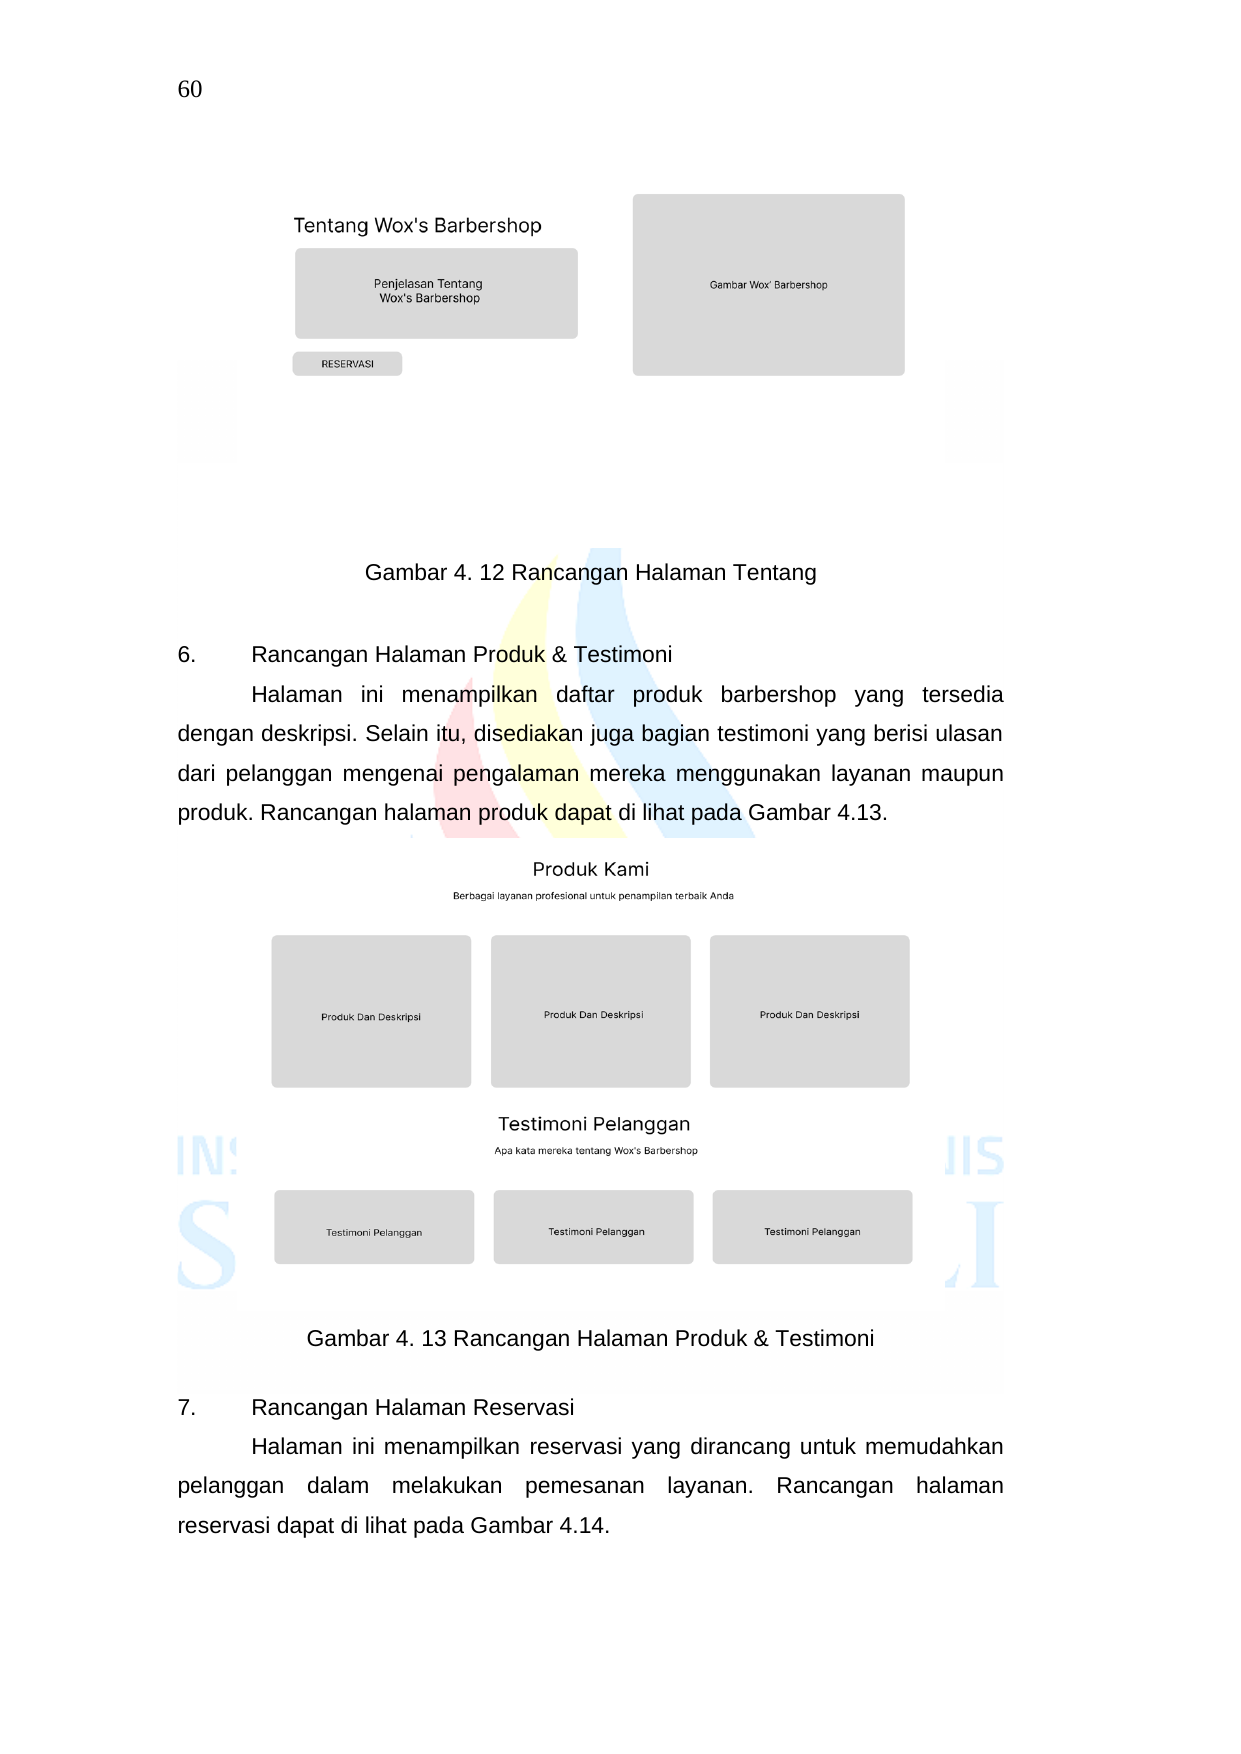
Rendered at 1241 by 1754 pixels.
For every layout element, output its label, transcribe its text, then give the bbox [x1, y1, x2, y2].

list Rancangan Halaman Reservasi [177, 1393, 1004, 1420]
list Rancangan Halaman Produk & Testimoni [177, 641, 1004, 667]
picture [236, 838, 945, 1311]
picture [236, 177, 945, 548]
text Halaman ini menampilkan reservasi yang dirancang untuk memudahkan pelanggan dalam melakukan pemesanan layanan. Rancangan halaman reservasi dapat di lihat pada Gambar 4.14. [177, 1433, 1004, 1538]
text Halaman ini menampilkan daftar produk barbershop yang tersedia dengan deskripsi. Selain itu, disediakan juga bagian testimoni yang berisi ulasan dari pelanggan mengenai pengalaman mereka menggunakan layanan maupun produk. Rancangan halaman produk dapat di lihat pada Gambar 4.13. [177, 681, 1004, 825]
text Gambar 4. 13 Rancangan Halaman Produk & Testimoni [177, 1325, 1004, 1352]
text Gambar 4. 12 Rancangan Halaman Tentang [177, 558, 1004, 585]
